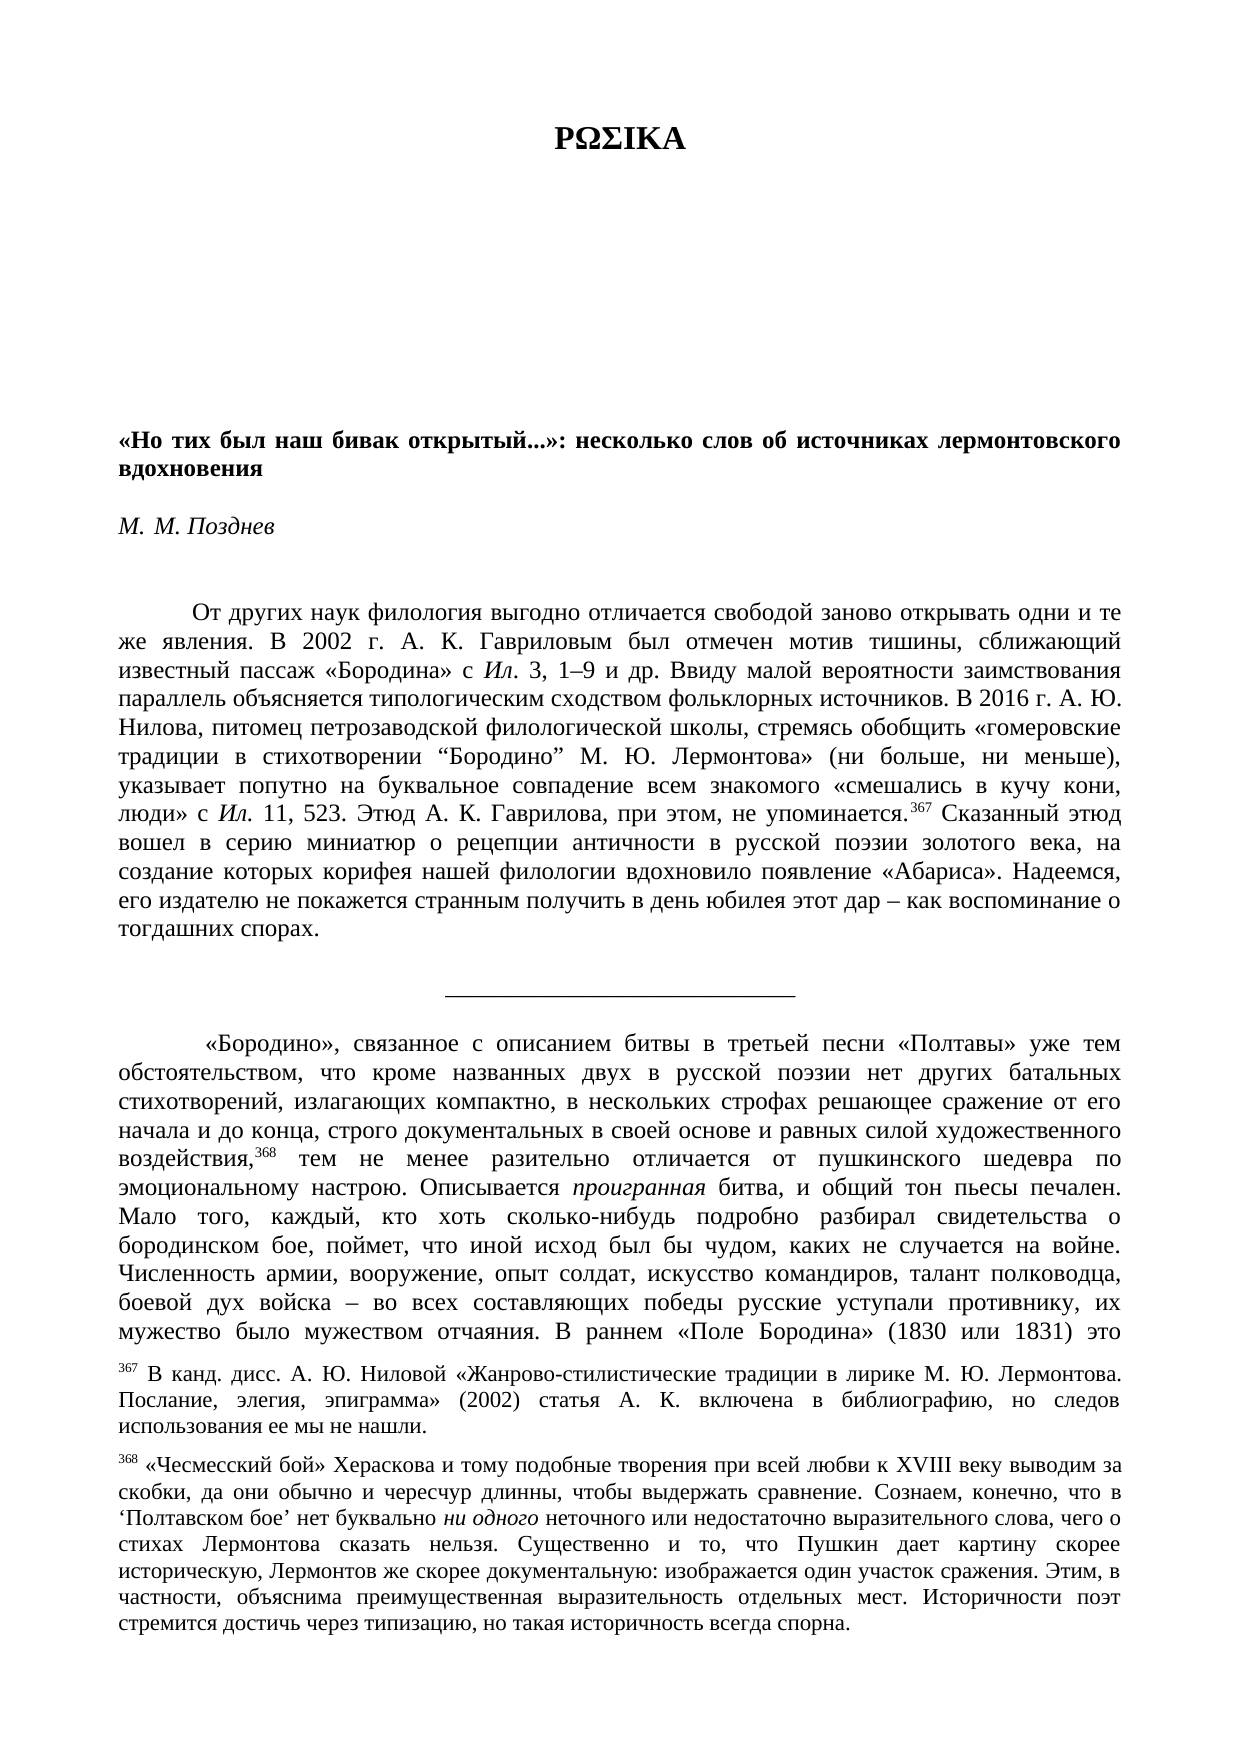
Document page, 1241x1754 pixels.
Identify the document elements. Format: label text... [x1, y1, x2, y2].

text ΡΩΣΙΚΑ [118, 118, 1122, 156]
text От других наук филология выгодно отличается свободой заново открывать одни и те же явления. В 2002 г. А. К. Гавриловым был отмечен мотив тишины, сближающий известный пассаж «Бородина» с Ил. 3, 1–9 и др. Ввиду малой вероятности заимствования параллель объясняется типологическим сходством фольклорных источников. В 2016 г. А. Ю. Нилова, питомец петрозаводской филологической школы, стремясь обобщить «гомеровские традиции в стихотворении “Бородино” М. Ю. Лермонтова» (ни больше, ни меньше), указывает попутно на буквальное совпадение всем знакомого «смешались в кучу кони, люди» с Ил. 11, 523. Этюд А. К. Гаврилова, при этом, не упоминается. Сказанный этюд вошел в серию миниатюр о рецепции античности в русской поэзии золотого века, на создание которых корифея нашей филологии вдохновило появление «Абариса». Надеемся, его издателю не покажется странным получить в день юбилея этот дар – как воспоминание о тогдашних спорах. [118, 597, 1122, 942]
text ____________________________ [118, 971, 1122, 1000]
text М. М. Позднев [118, 511, 1122, 540]
text «Но тих был наш бивак открытый...»: несколько слов об источниках лермонтовского вдохновения [118, 425, 1122, 482]
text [118, 1028, 1122, 1345]
